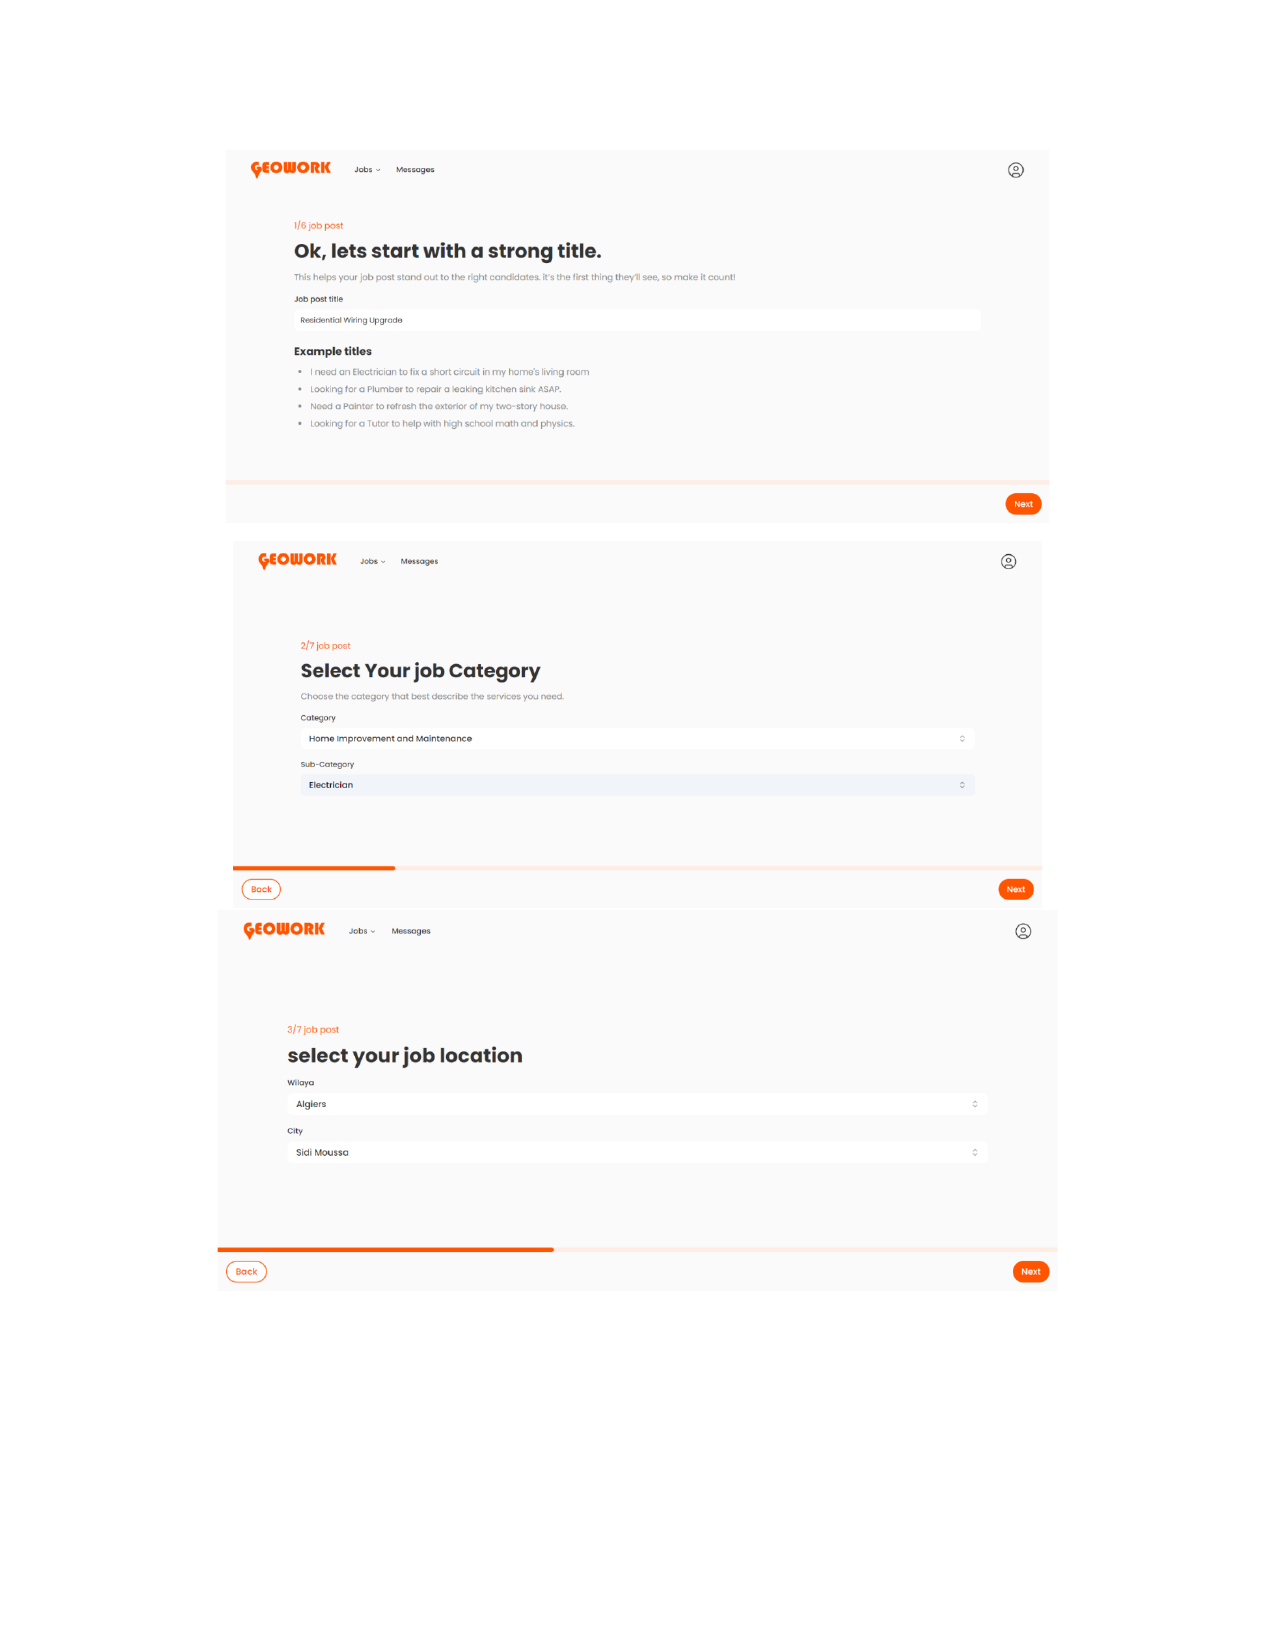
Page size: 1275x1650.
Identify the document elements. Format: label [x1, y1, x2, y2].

picture [217, 910, 1058, 1291]
picture [225, 150, 1050, 523]
picture [233, 541, 1042, 908]
